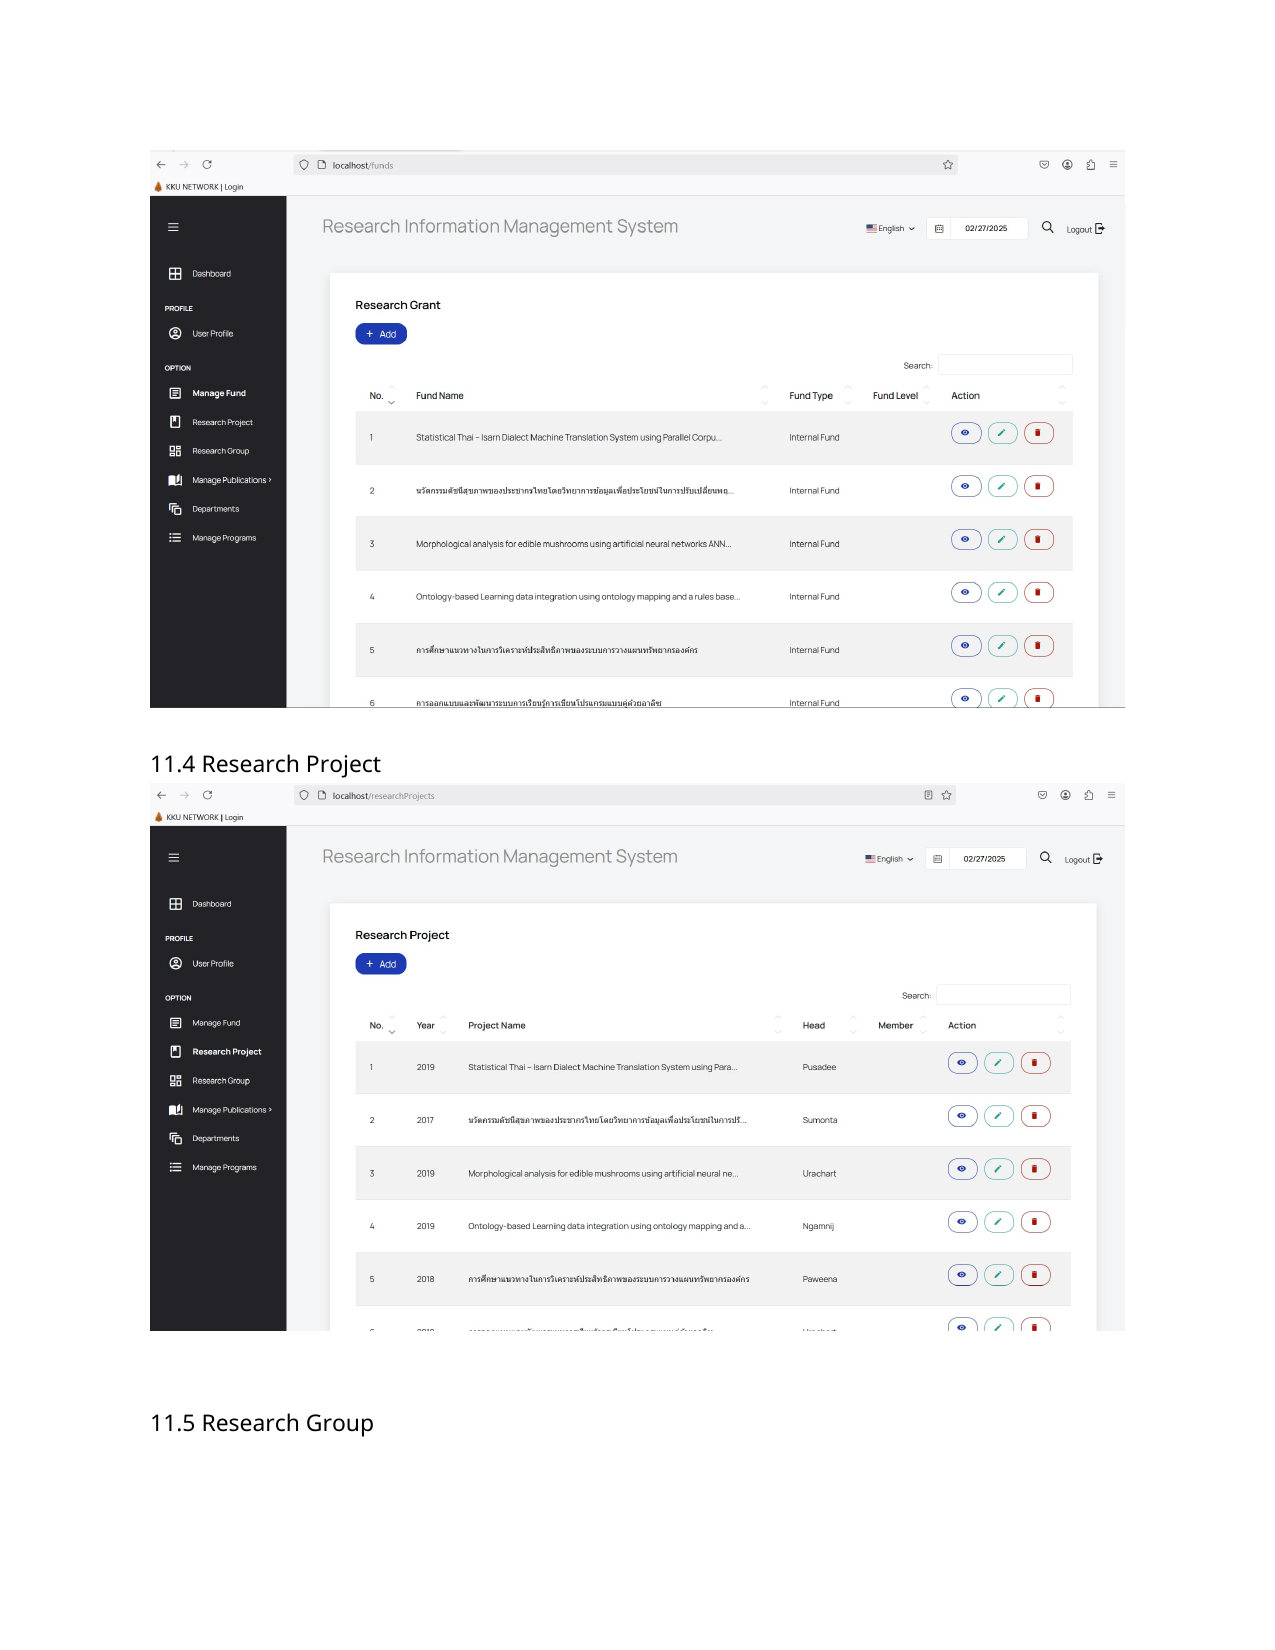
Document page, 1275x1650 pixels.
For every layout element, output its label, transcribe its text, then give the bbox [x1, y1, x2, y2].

text 11.4 Research Project [150, 748, 1125, 779]
picture [150, 150, 1125, 708]
text 11.5 Research Group [150, 1406, 1125, 1438]
picture [150, 783, 1125, 1331]
